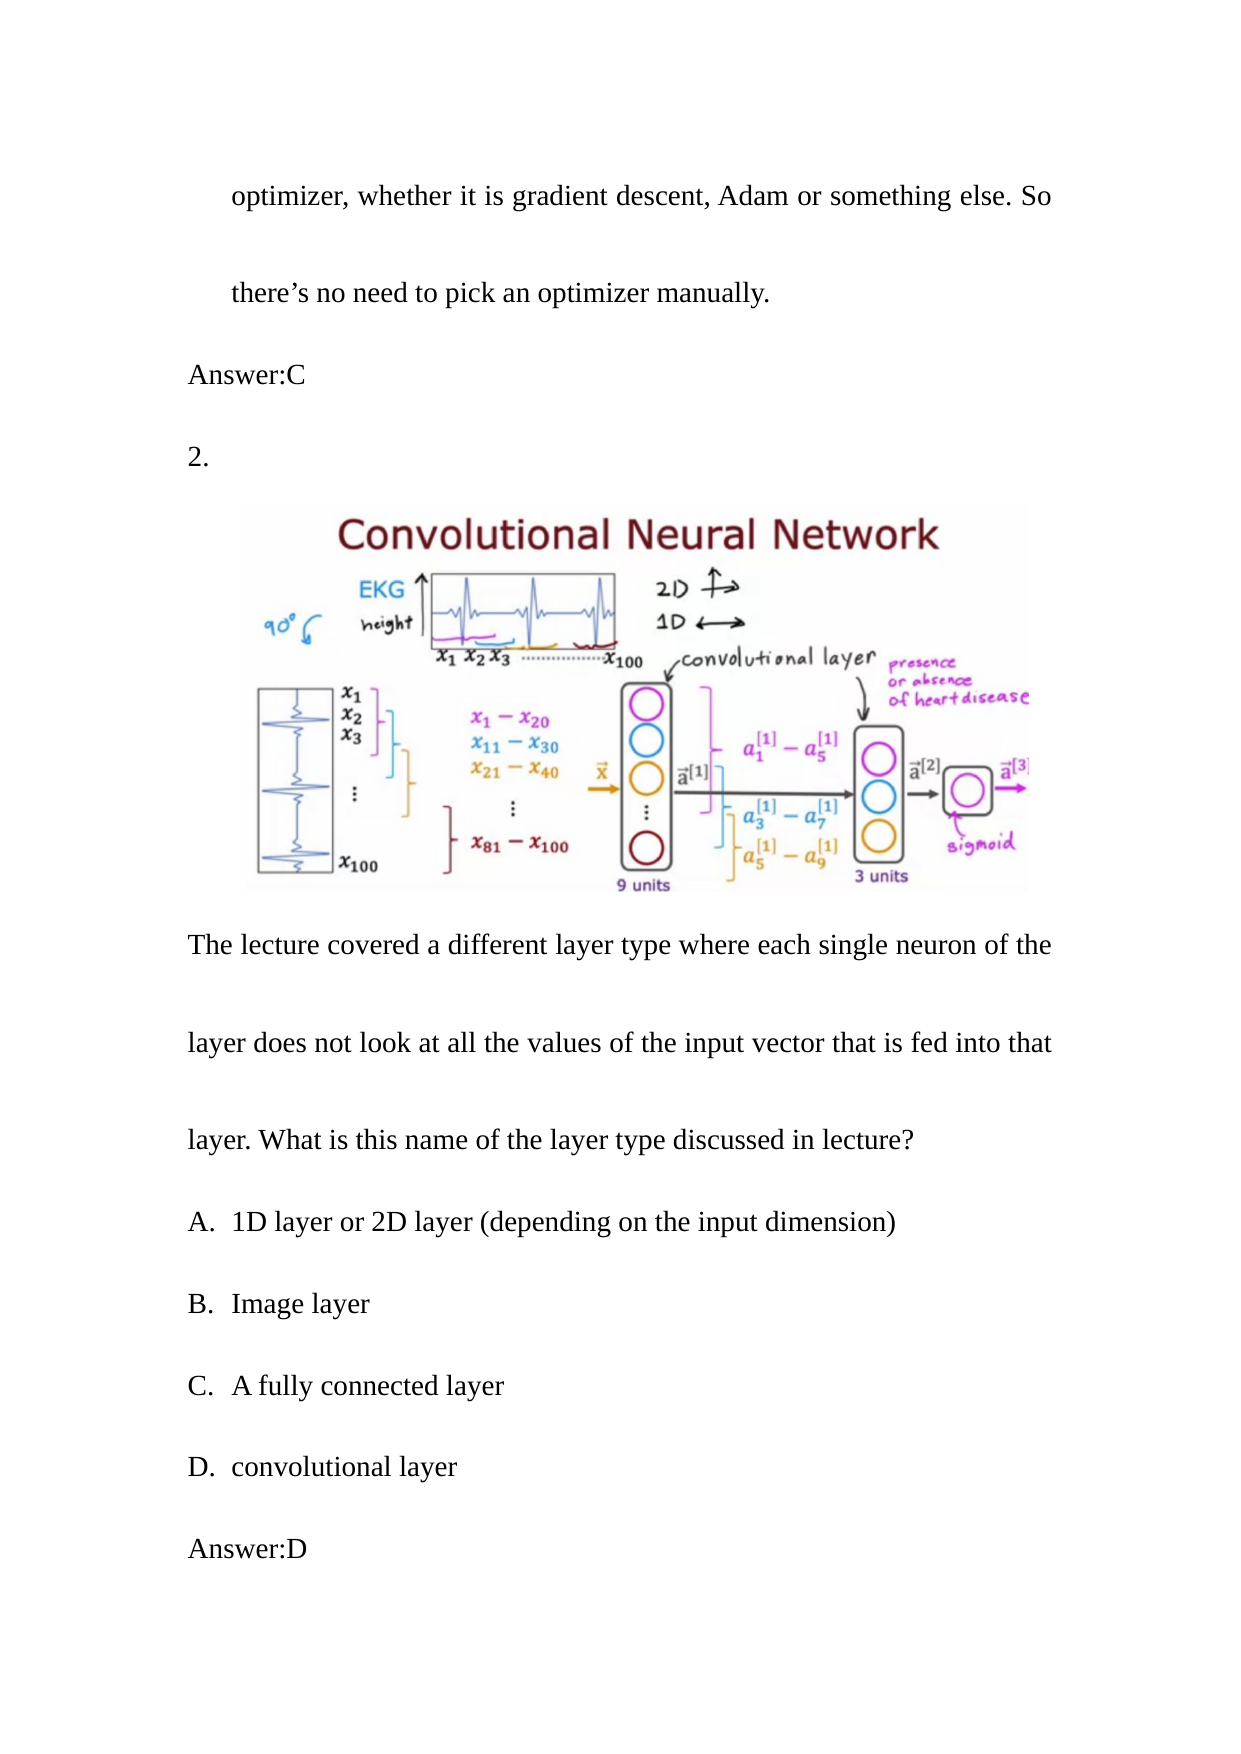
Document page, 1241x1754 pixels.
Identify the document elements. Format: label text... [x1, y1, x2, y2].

picture [245, 504, 1030, 892]
list convolutional layer [187, 1434, 1053, 1499]
text Answer:C [187, 341, 1053, 406]
text The lecture covered a different layer type where each single neuron of the layer does not look at all the values of the input vector that is fed into that layer. What is this name of the layer type discussed in lecture? [187, 912, 1053, 1172]
list Image layer [187, 1270, 1053, 1335]
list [187, 162, 1053, 324]
list 1D layer or 2D layer (depending on the input dimension) [187, 1188, 1053, 1253]
list A fully connected layer [187, 1352, 1053, 1417]
text Answer:D [187, 1515, 1053, 1580]
